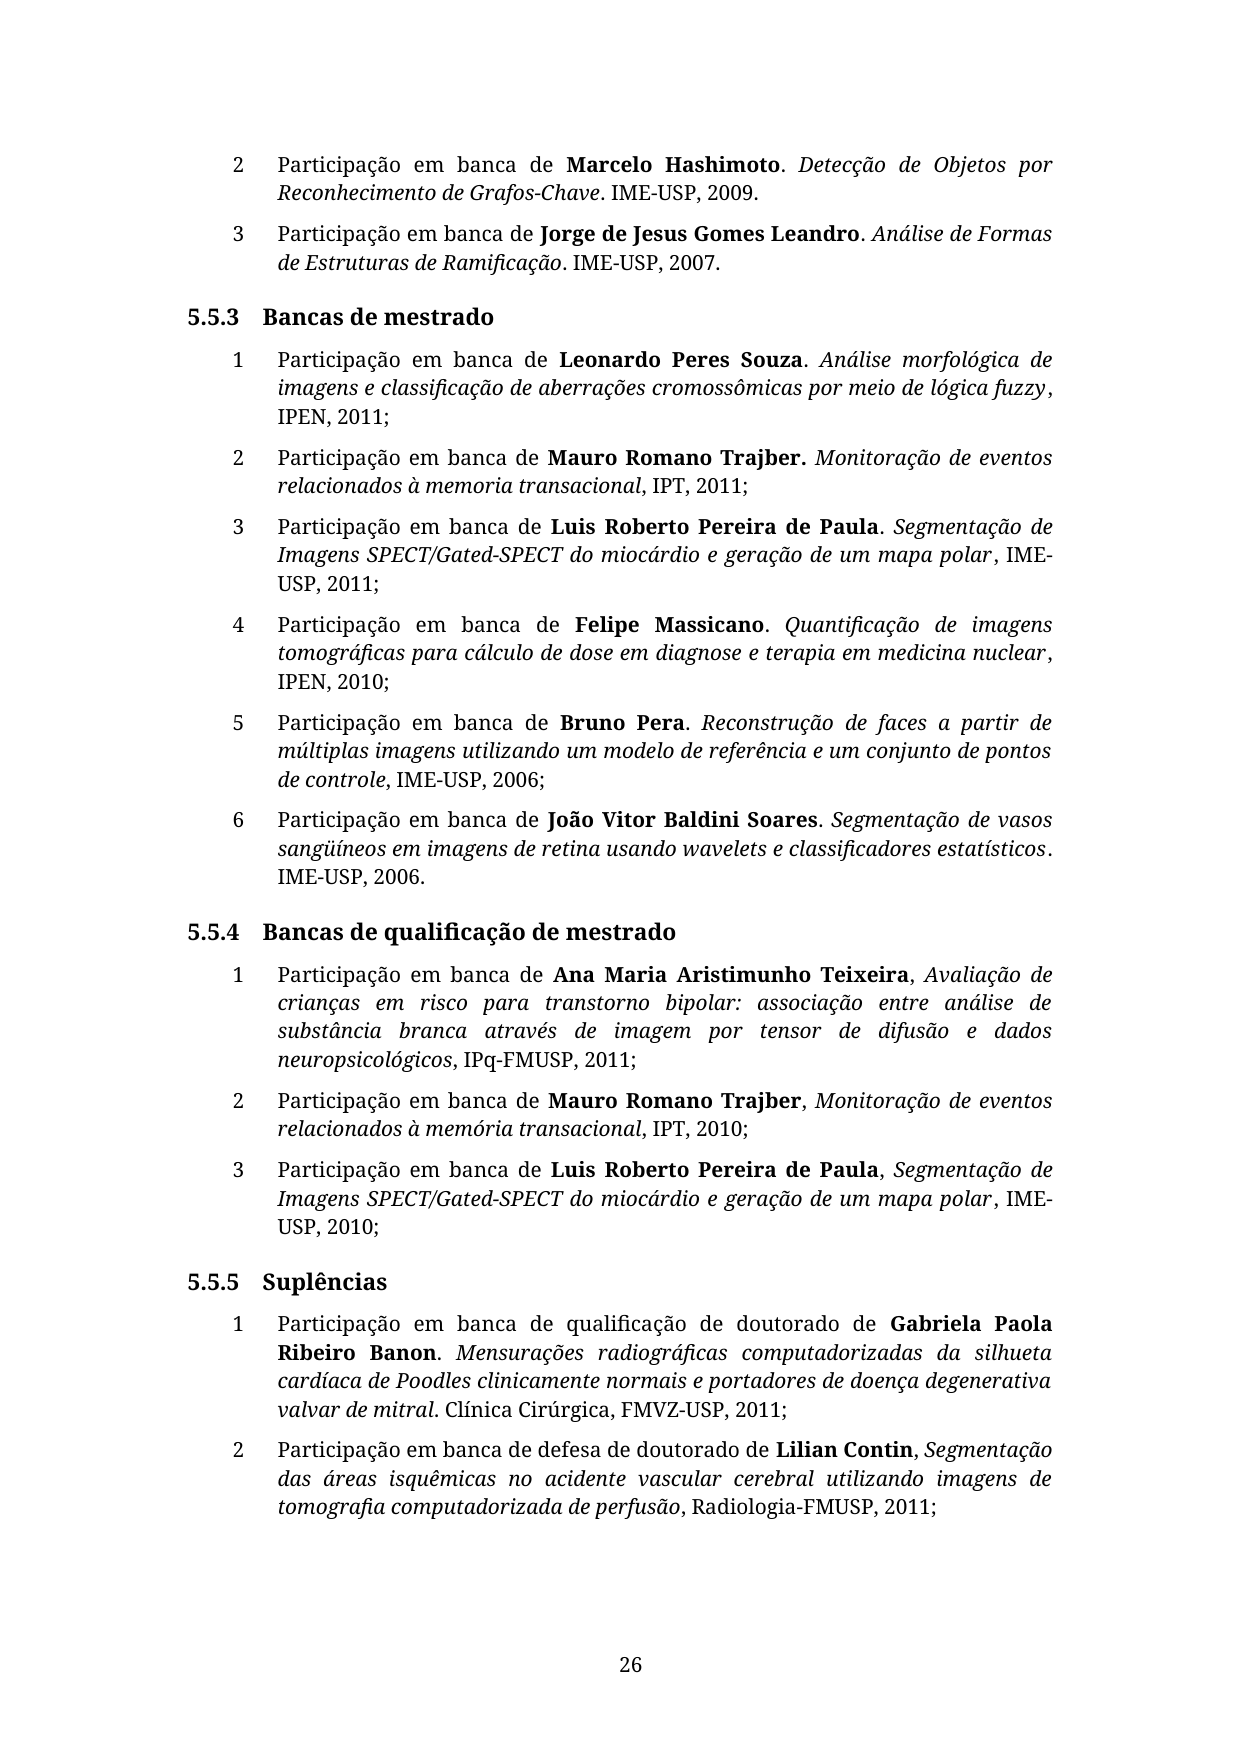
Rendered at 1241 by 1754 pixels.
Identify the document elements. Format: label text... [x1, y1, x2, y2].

list Participação em banca de Mauro Romano Trajber. Monitoração de eventos relacionados à memoria transacional, IPT, 2011; [232, 443, 1053, 500]
subtitle Bancas de qualificação de mestrado [187, 916, 1053, 947]
list Participação em banca de Luis Roberto Pereira de Paula, Segmentação de Imagens SPECT/Gated-SPECT do miocárdio e geração de um mapa polar, IME-USP, 2010; [232, 1155, 1053, 1241]
list Participação em banca de Marcelo Hashimoto. Detecção de Objetos por Reconhecimento de Grafos-Chave. IME-USP, 2009. [232, 150, 1053, 207]
list Participação em banca de Luis Roberto Pereira de Paula. Segmentação de Imagens SPECT/Gated-SPECT do miocárdio e geração de um mapa polar, IME-USP, 2011; [232, 512, 1053, 597]
list Participação em banca de Jorge de Jesus Gomes Leandro. Análise de Formas de Estruturas de Ramificação. IME-USP, 2007. [232, 219, 1053, 276]
subtitle Bancas de mestrado [187, 301, 1053, 332]
list Participação em banca de Mauro Romano Trajber, Monitoração de eventos relacionados à memória transacional, IPT, 2010; [232, 1086, 1053, 1143]
list Participação em banca de Ana Maria Aristimunho Teixeira, Avaliação de crianças em risco para transtorno bipolar: associação entre análise de substância branca através de imagem por tensor de difusão e dados neuropsicológicos, IPq-FMUSP, 2011; [232, 960, 1053, 1073]
list Participação em banca de Felipe Massicano. Quantificação de imagens tomográficas para cálculo de dose em diagnose e terapia em medicina nuclear, IPEN, 2010; [232, 610, 1053, 695]
list Participação em banca de qualificação de doutorado de Gabriela Paola Ribeiro Banon. Mensurações radiográficas computadorizadas da silhueta cardíaca de Poodles clinicamente normais e portadores de doença degenerativa valvar de mitral. Clínica Cirúrgica, FMVZ-USP, 2011; [232, 1309, 1053, 1423]
list Participação em banca de João Vitor Baldini Soares. Segmentação de vasos sangüíneos em imagens de retina usando wavelets e classificadores estatísticos. IME-USP, 2006. [232, 806, 1053, 891]
subtitle Suplências [187, 1266, 1053, 1297]
list Participação em banca de defesa de doutorado de Lilian Contin, Segmentação das áreas isquêmicas no acidente vascular cerebral utilizando imagens de tomografia computadorizada de perfusão, Radiologia-FMUSP, 2011; [232, 1436, 1053, 1521]
list Participação em banca de Leonardo Peres Souza. Análise morfológica de imagens e classificação de aberrações cromossômicas por meio de lógica fuzzy, IPEN, 2011; [232, 345, 1053, 430]
list Participação em banca de Bruno Pera. Reconstrução de faces a partir de múltiplas imagens utilizando um modelo de referência e um conjunto de pontos de controle, IME-USP, 2006; [232, 708, 1053, 793]
